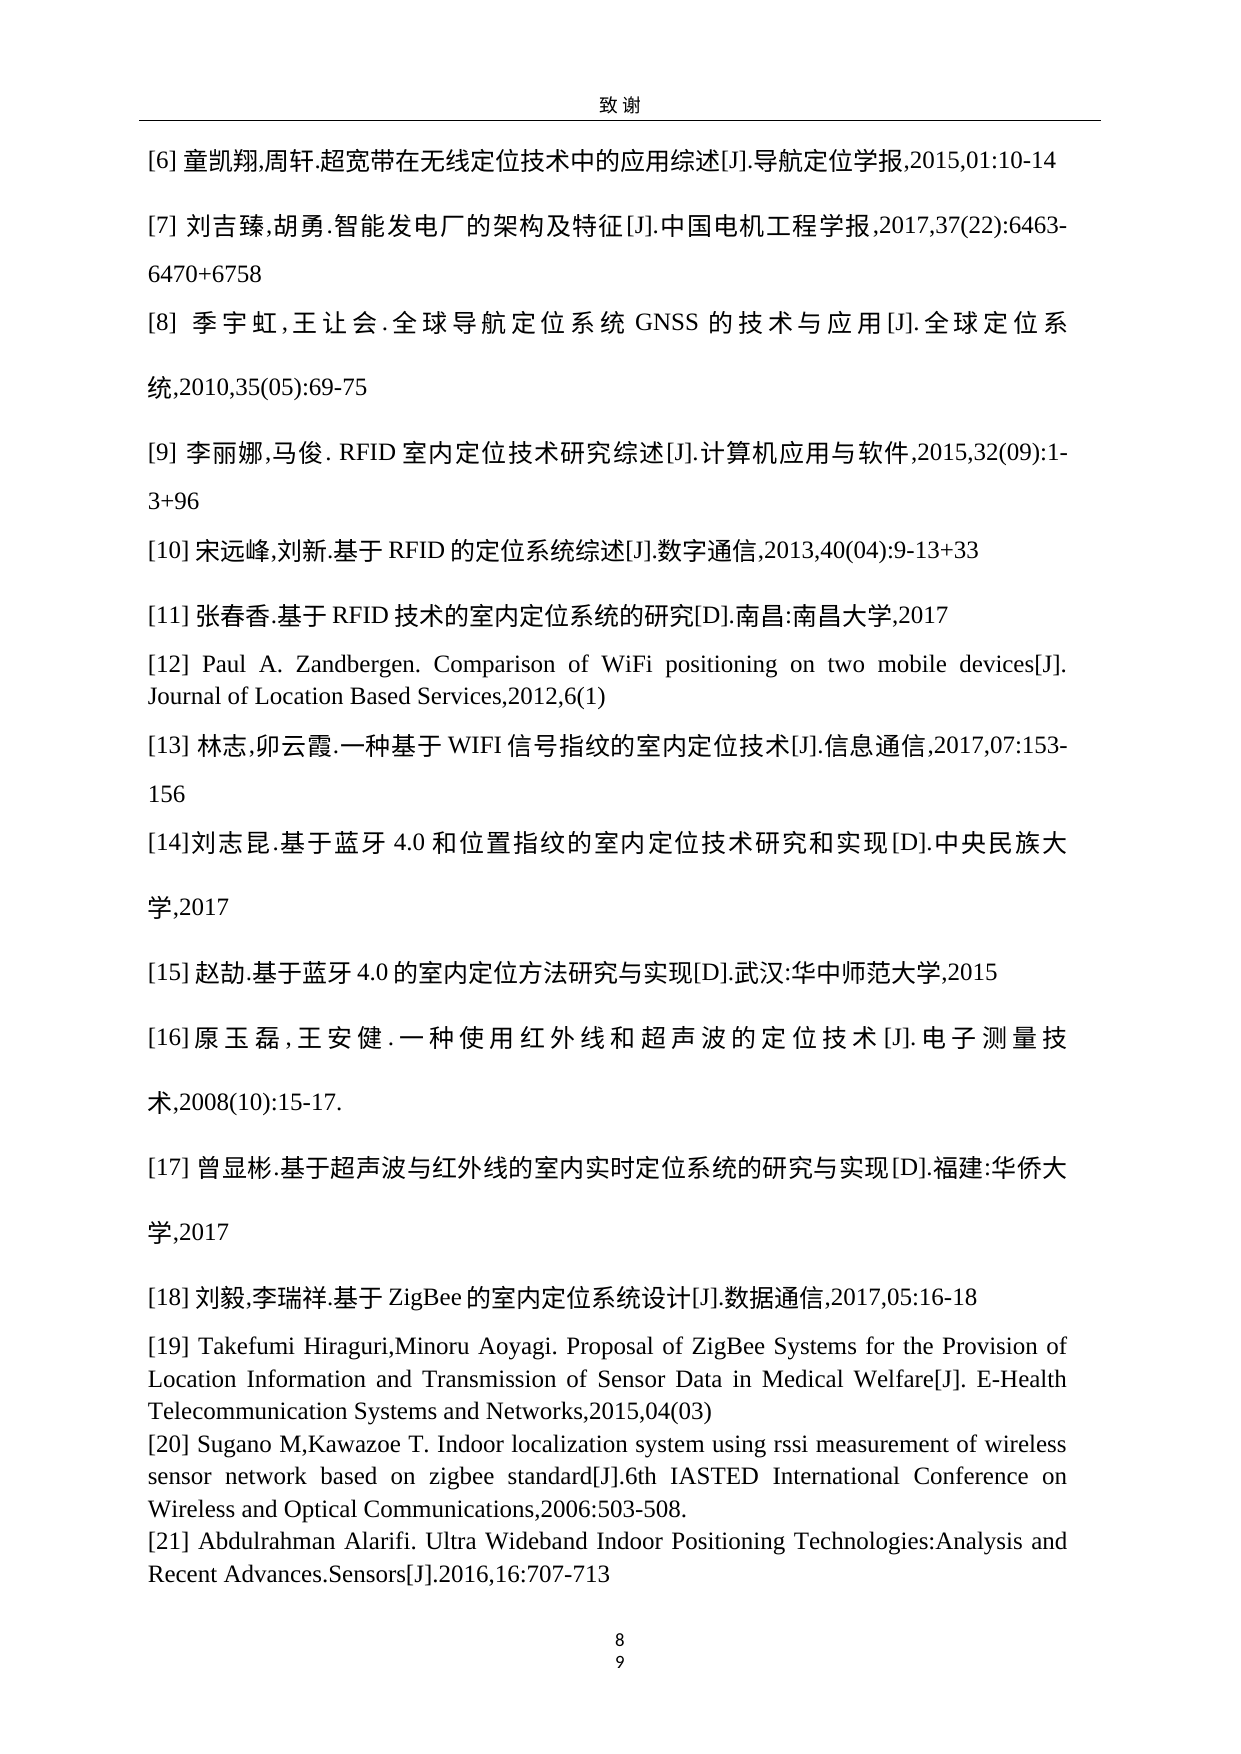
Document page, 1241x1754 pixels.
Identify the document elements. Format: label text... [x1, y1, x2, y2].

text [18] 刘毅,李瑞祥.基于ZigBee的室内定位系统设计[J].数据通信,2017,05:16-18 [148, 1264, 1068, 1329]
text [7] 刘吉臻,胡勇.智能发电厂的架构及特征[J].中国电机工程学报,2017,37(22):6463-6470+6758 [148, 192, 1068, 289]
text [13] 林志,卯云霞.一种基于WIFI信号指纹的室内定位技术[J].信息通信,2017,07:153-156 [148, 712, 1068, 809]
text [11] 张春香.基于RFID技术的室内定位系统的研究[D].南昌:南昌大学,2017 [148, 582, 1068, 647]
text [20] Sugano M,Kawazoe T. Indoor localization system using rssi measurement of wireless sensor network based on zigbee standard[J].6th IASTED International Conference on Wireless and Optical Communications,2006:503-508. [148, 1427, 1068, 1524]
text [10] 宋远峰,刘新.基于RFID的定位系统综述[J].数字通信,2013,40(04):9-13+33 [148, 517, 1068, 582]
text [17] 曾显彬.基于超声波与红外线的室内实时定位系统的研究与实现[D].福建:华侨大学,2017 [148, 1134, 1068, 1264]
text [12] Paul A. Zandbergen. Comparison of WiFi positioning on two mobile devices[J]. Journal of Location Based Services,2012,6(1) [148, 677, 1068, 712]
text [19] Takefumi Hiraguri,Minoru Aoyagi. Proposal of ZigBee Systems for the Provision of Location Information and Transmission of Sensor Data in Medical Welfare[J]. E-Health Telecommunication Systems and Networks,2015,04(03) [148, 1392, 1068, 1427]
text [16]厡玉磊,王安健.一种使用红外线和超声波的定位技术[J].电子测量技术,2008(10):15-17. [148, 1004, 1068, 1134]
text [21] Abdulrahman Alarifi. Ultra Wideband Indoor Positioning Technologies:Analysis and Recent Advances.Sensors[J].2016,16:707-713 [148, 1524, 1068, 1589]
text [15] 赵劼.基于蓝牙4.0的室内定位方法研究与实现[D].武汉:华中师范大学,2015 [148, 939, 1068, 1004]
text [8] 季宇虹,王让会.全球导航定位系统GNSS的技术与应用[J].全球定位系统,2010,35(05):69-75 [148, 289, 1068, 419]
text [6] 童凯翔,周轩.超宽带在无线定位技术中的应用综述[J].导航定位学报,2015,01:10-14 [148, 127, 1068, 192]
text [14]刘志昆.基于蓝牙4.0和位置指纹的室内定位技术研究和实现[D].中央民族大学,2017 [148, 809, 1068, 939]
text [9] 李丽娜,马俊. RFID室内定位技术研究综述[J].计算机应用与软件,2015,32(09):1-3+96 [148, 419, 1068, 517]
